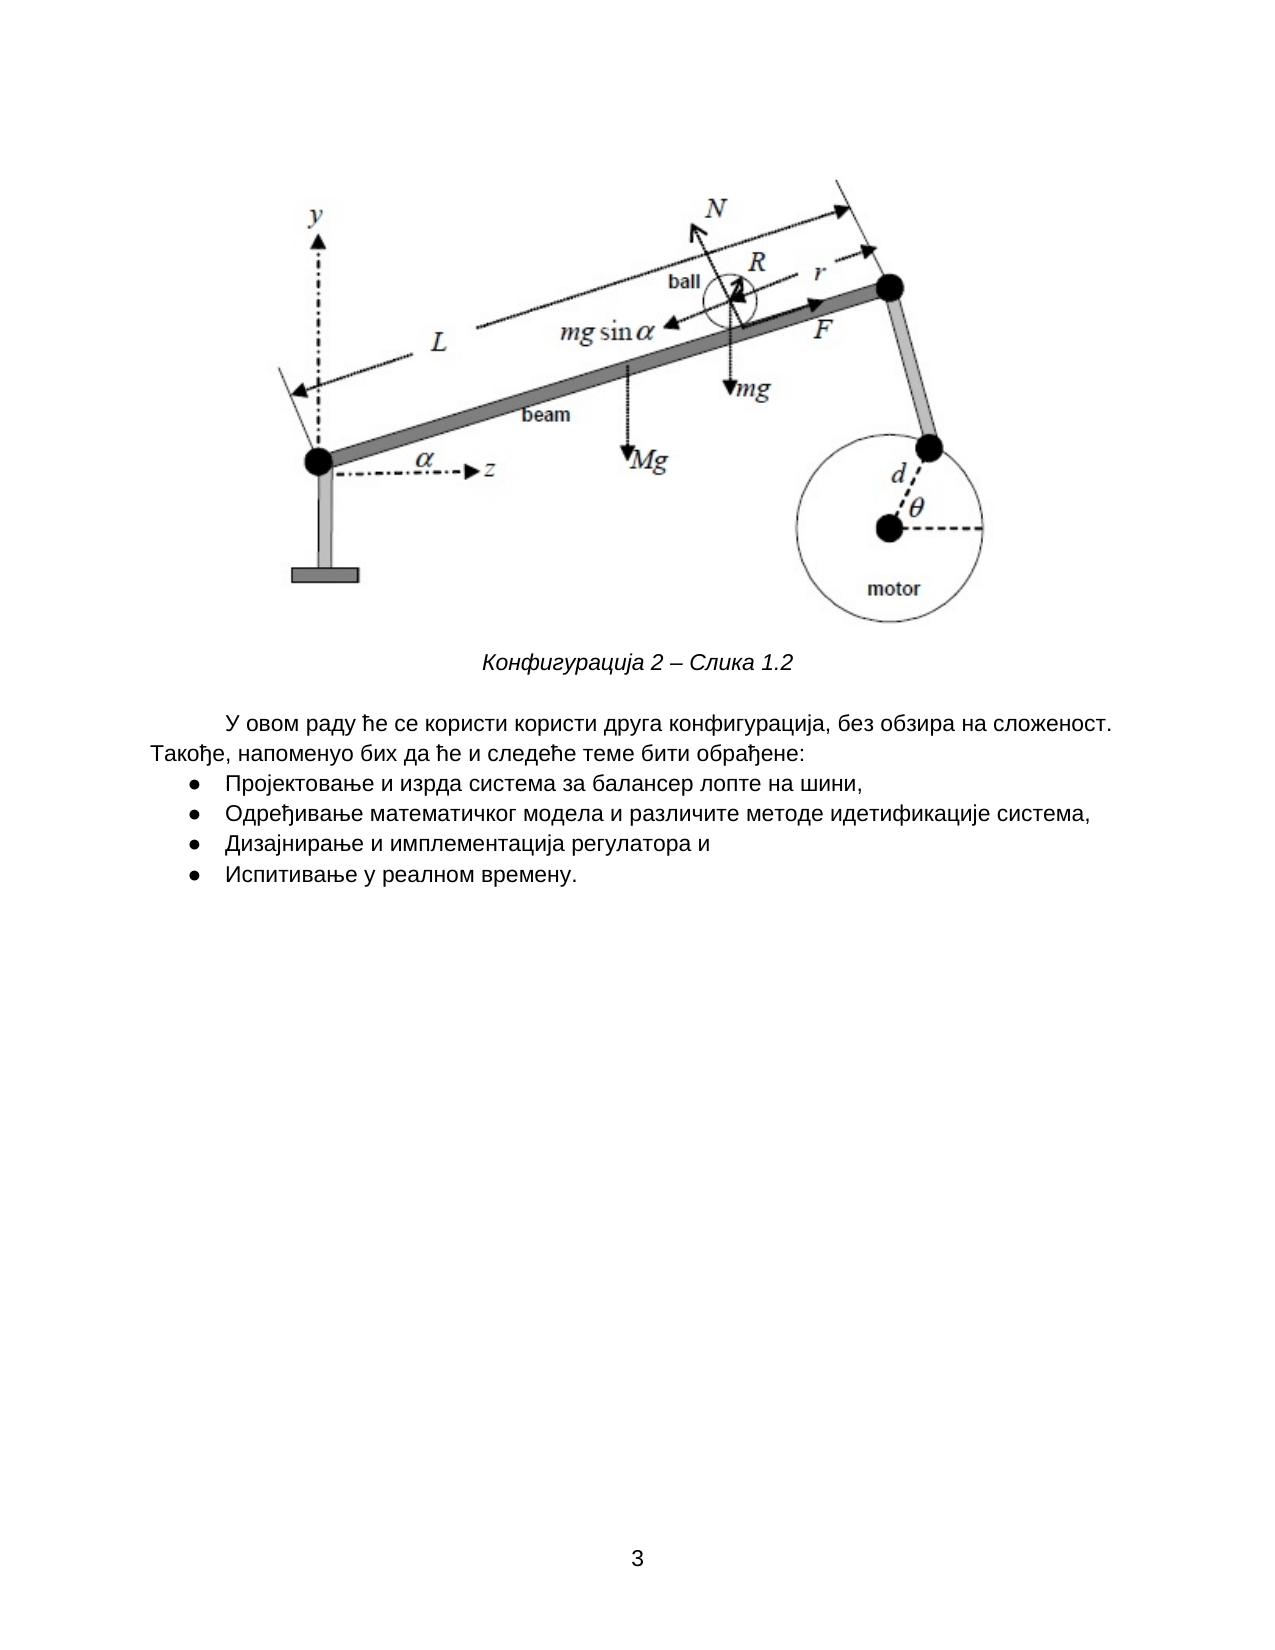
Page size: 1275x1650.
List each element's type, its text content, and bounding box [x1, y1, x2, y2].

list Пројектовање и изрда система за балансер лопте на шини, [187, 770, 1125, 796]
list Одређивање математичког модела и различите методе идетификације система, [187, 800, 1125, 827]
list Дизајнирање и имплементација регулатора и [187, 830, 1125, 857]
list Испитивање у реалном времену. [187, 861, 1125, 887]
text У овом раду ће се користи користи друга конфигурација, без обзира на сложеност. Такође, напоменуо бих да ће и следеће теме бити обрађене: [150, 709, 1125, 766]
picture [268, 150, 1008, 646]
text Конфигурација 2 – Слика 1.2 [150, 649, 1125, 676]
